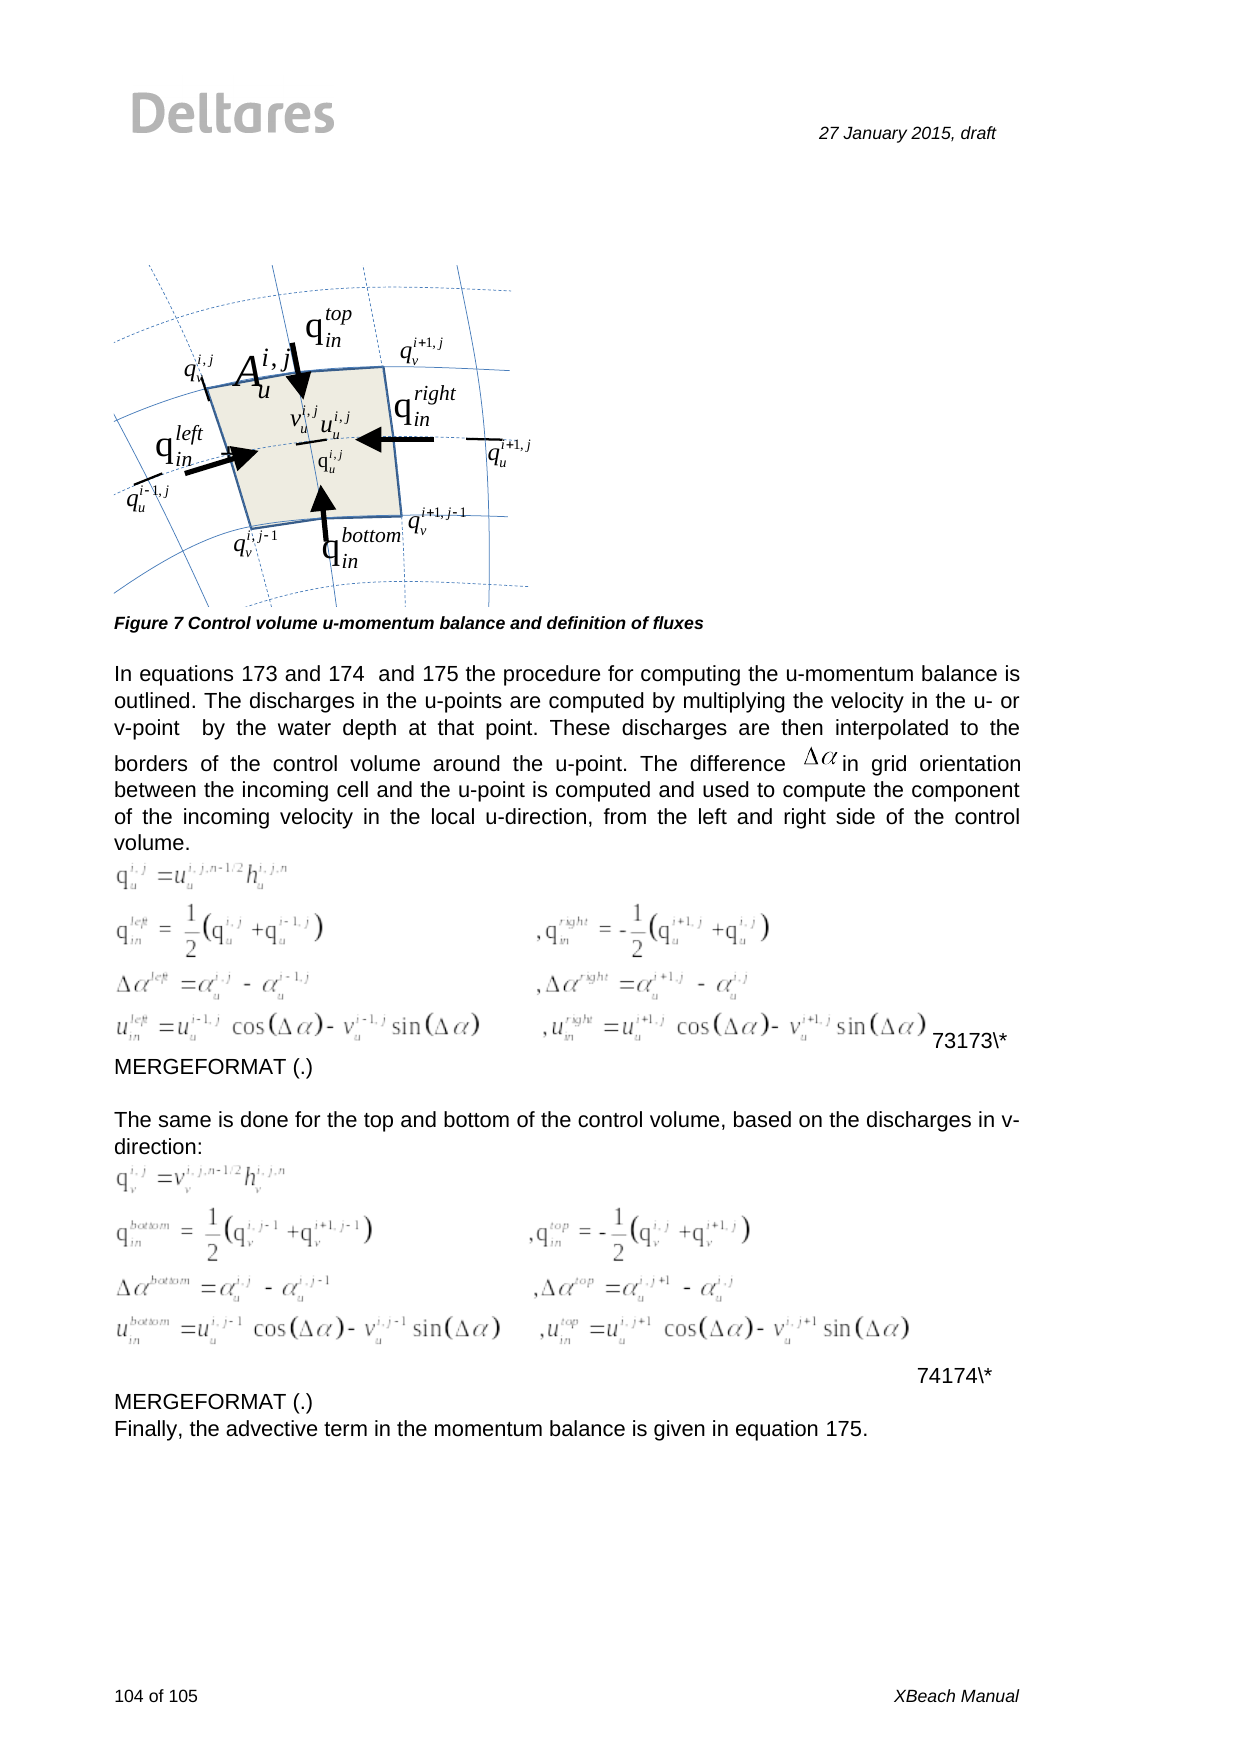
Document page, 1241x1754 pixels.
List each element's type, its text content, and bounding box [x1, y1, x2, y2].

text In equations and and the procedure for computing the u-momentum balance is outlined. The discharges in the u-points are computed by multiplying the velocity in the u- or v-point by the water depth at that point. These discharges are then interpolated to the borders of the control volume around the u-point. The difference in grid orientation between the incoming cell and the u-point is computed and used to compute the component of the incoming velocity in the local u-direction, from the left and right side of the control volume. [114, 660, 1022, 855]
text Finally, the advective term in the momentum balance is given in equation . [114, 1414, 1022, 1441]
table_cell [174, 539, 197, 557]
text Figure 7 Control volume u-momentum balance and definition of fluxes [114, 607, 1022, 633]
text The same is done for the top and bottom of the control volume, based on the discharges in v-direction: [114, 1106, 1022, 1159]
picture [132, 75, 334, 133]
